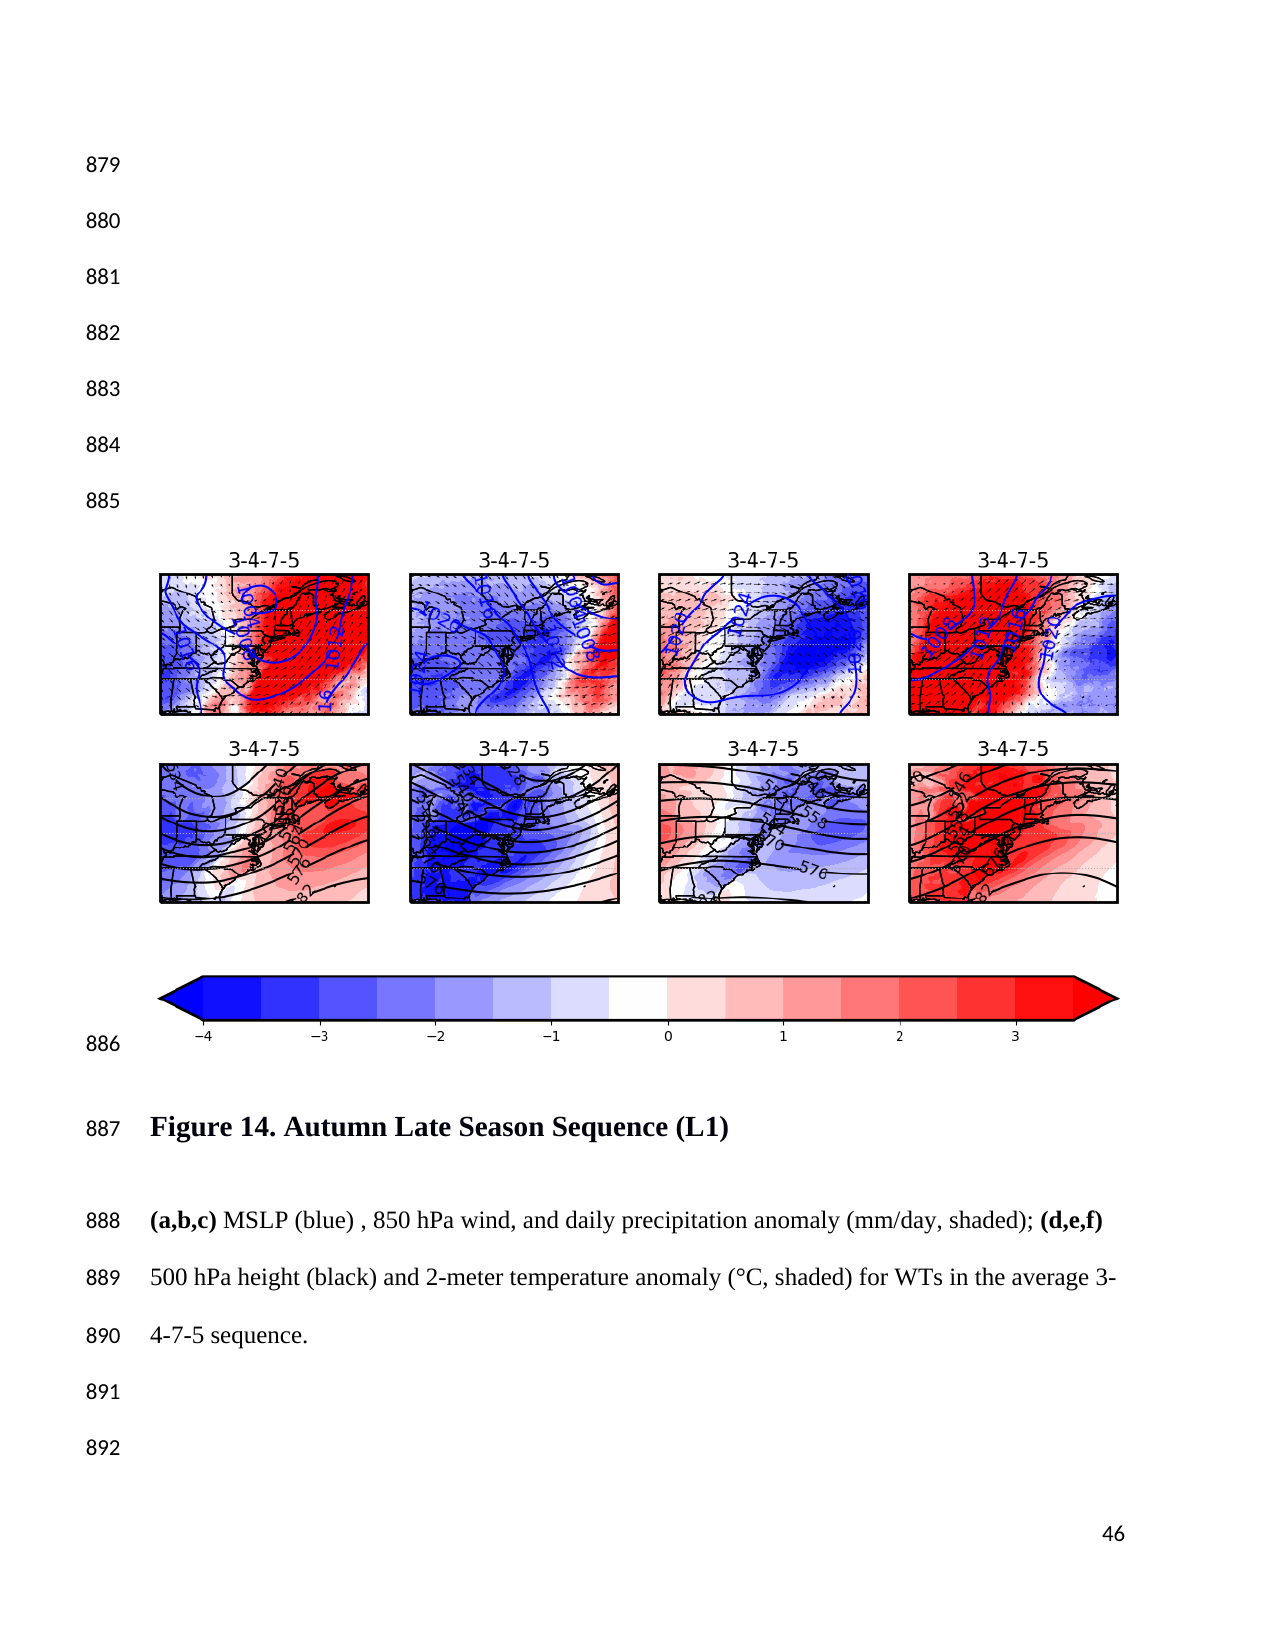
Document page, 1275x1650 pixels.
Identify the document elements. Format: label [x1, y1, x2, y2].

picture [150, 542, 1125, 1052]
